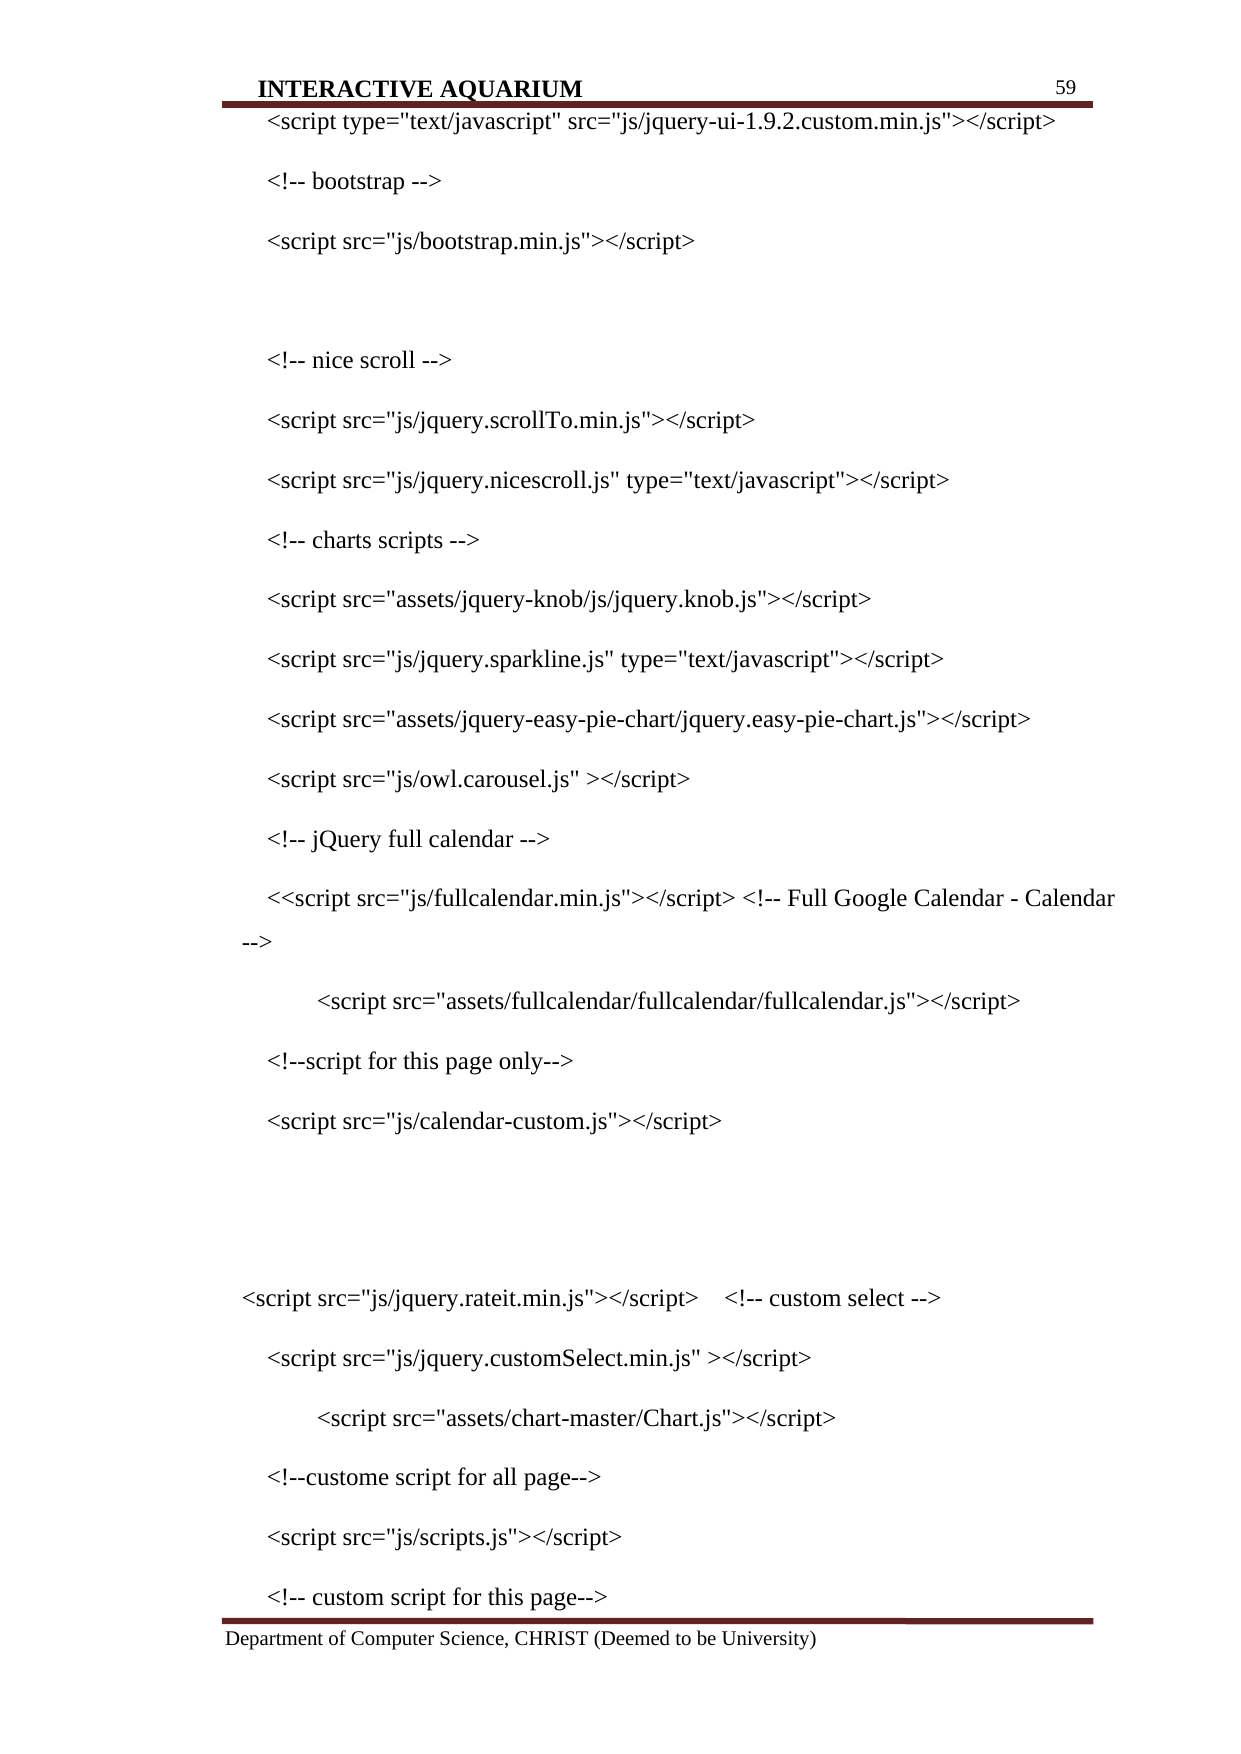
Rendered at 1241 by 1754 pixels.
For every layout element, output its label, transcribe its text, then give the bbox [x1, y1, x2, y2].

text <script src="js/jquery.nicescroll.js" type="text/javascript"></script> [242, 465, 1126, 494]
text <<script src="js/fullcalendar.min.js"></script> <!-- Full Google Calendar - Calendar --> [242, 883, 1126, 955]
text <script type="text/javascript" src="js/jquery-ui-1.9.2.custom.min.js"></script> [242, 106, 1126, 135]
text <script src="js/bootstrap.min.js"></script> [242, 226, 1126, 254]
text <script src="assets/fullcalendar/fullcalendar/fullcalendar.js"></script> [242, 986, 1126, 1015]
text <script src="js/jquery.sparkline.js" type="text/javascript"></script> [242, 644, 1126, 673]
text <!-- charts scripts --> [242, 525, 1126, 553]
text <script src="js/calendar-custom.js"></script> [242, 1106, 1126, 1135]
text <!--script for this page only--> [242, 1046, 1126, 1075]
text <script src="assets/jquery-easy-pie-chart/jquery.easy-pie-chart.js"></script> [242, 704, 1126, 733]
text <script src="assets/chart-master/Chart.js"></script> [242, 1403, 1126, 1431]
text <!-- custom script for this page--> [242, 1582, 1126, 1611]
text <!-- bootstrap --> [242, 166, 1126, 195]
text <script src="js/scripts.js"></script> [242, 1522, 1126, 1551]
text <script src="js/jquery.scrollTo.min.js"></script> [242, 405, 1126, 434]
text <script src="js/jquery.customSelect.min.js" ></script> [242, 1343, 1126, 1372]
text <!-- jQuery full calendar --> [242, 824, 1126, 852]
text <!-- nice scroll --> [242, 345, 1126, 374]
text <script src="assets/jquery-knob/js/jquery.knob.js"></script> [242, 584, 1126, 613]
text <script src="js/jquery.rateit.min.js"></script> <!-- custom select --> [242, 1283, 1126, 1312]
text <!--custome script for all page--> [242, 1462, 1126, 1491]
text <script src="js/owl.carousel.js" ></script> [242, 764, 1126, 793]
